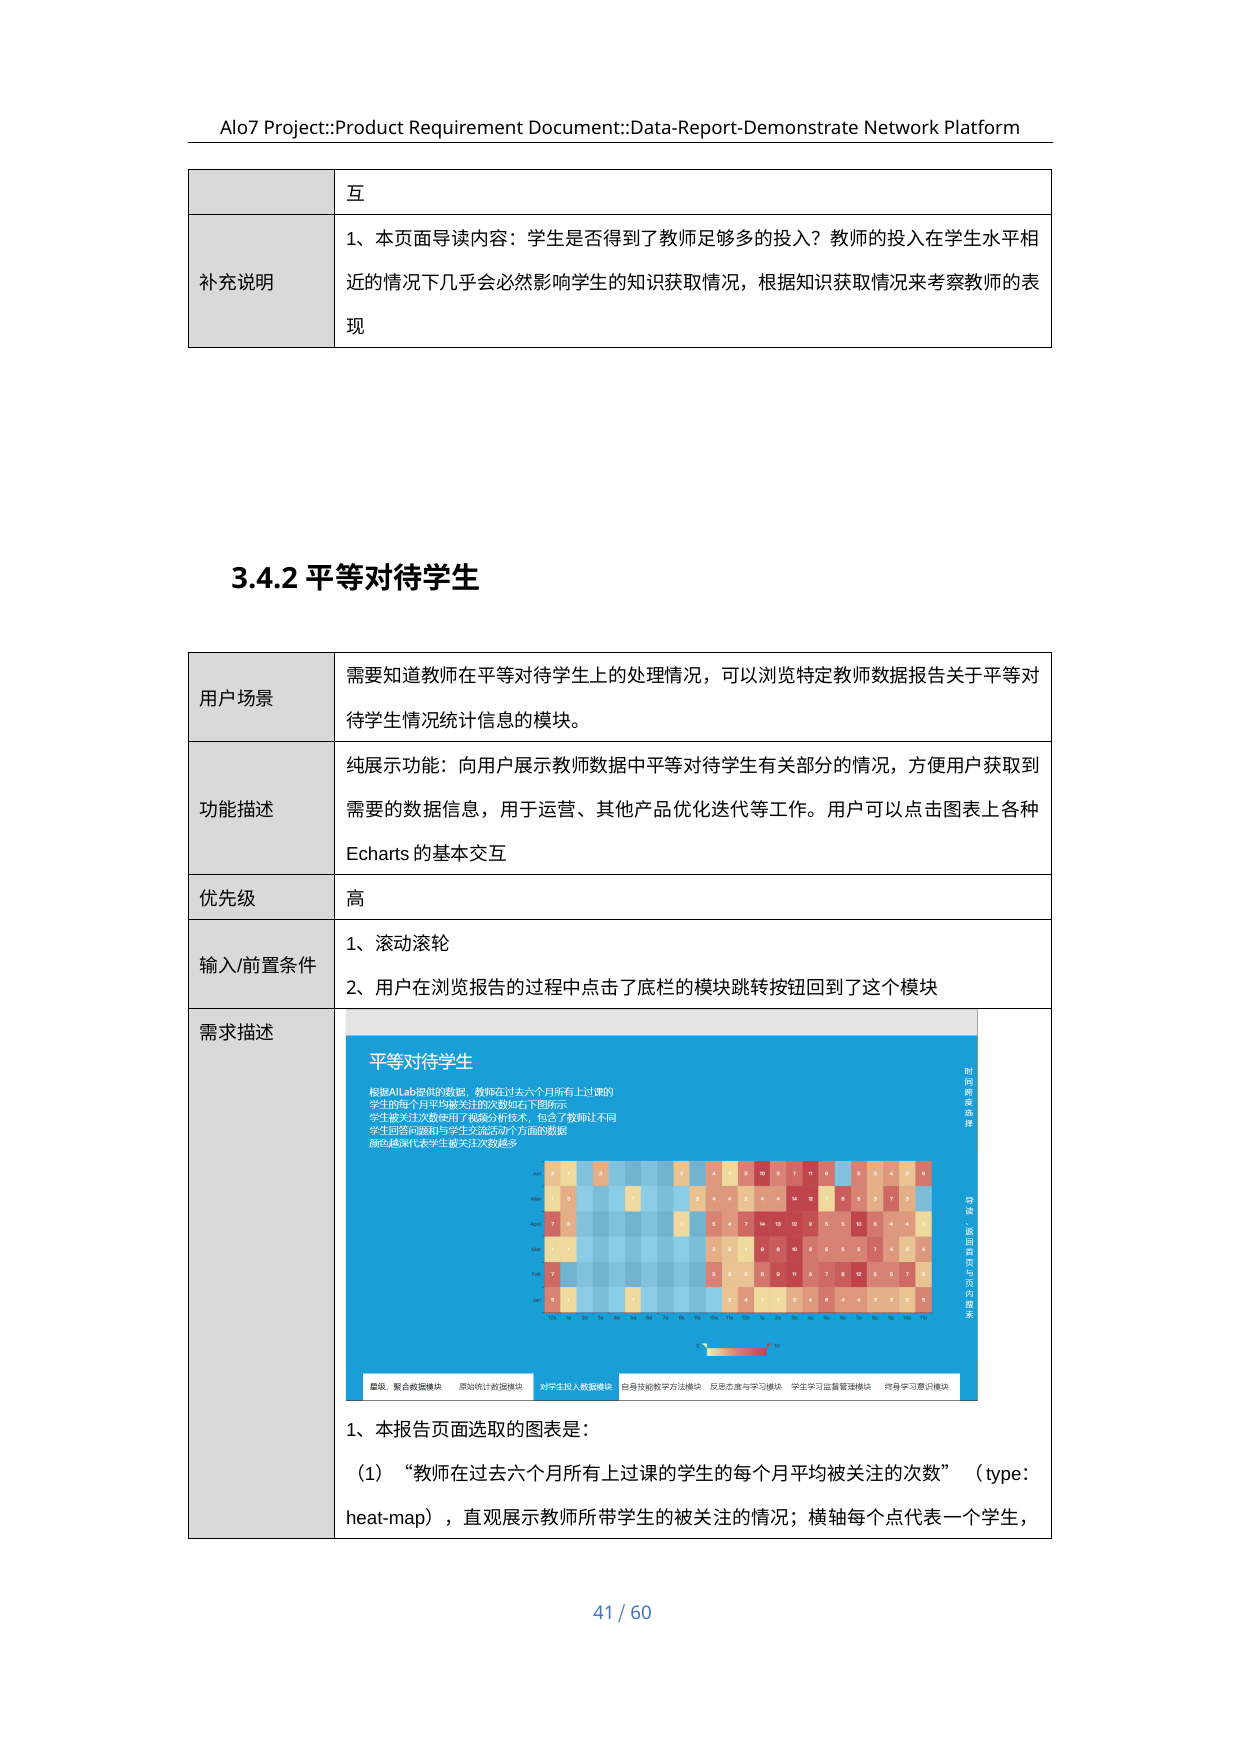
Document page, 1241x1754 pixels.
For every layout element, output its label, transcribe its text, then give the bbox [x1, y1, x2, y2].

table_cell 高 [335, 875, 1051, 919]
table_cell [335, 1009, 1051, 1538]
table_cell 1、滚动滚轮 2、用户在浏览报告的过程中点击了底栏的模块跳转按钮回到了这个模块 [335, 920, 1051, 1008]
table_cell 优先级 [189, 875, 334, 919]
picture [345, 1009, 978, 1401]
subtitle 3.4.2 平等对待学生 [187, 554, 1053, 598]
table_cell 补充说明 [189, 215, 334, 347]
table_cell 输入/前置条件 [189, 920, 334, 1008]
table_cell 纯展示功能：向用户展示教师数据中平等对待学生有关部分的情况，方便用户获取到需要的数据信息，用于运营、其他产品优化迭代等工作。用户可以点击图表上各种Echarts的基本交互 [335, 742, 1051, 874]
table_header 用户场景 [189, 653, 334, 741]
table_cell 1、本页面导读内容：学生是否得到了教师足够多的投入？教师的投入在学生水平相近的情况下几乎会必然影响学生的知识获取情况，根据知识获取情况来考察教师的表现 [335, 215, 1051, 347]
table_cell 输出/后置条件 [189, 170, 334, 214]
table_cell 需求描述 [189, 1009, 334, 1538]
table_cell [335, 170, 1051, 214]
table_header 需要知道教师在平等对待学生上的处理情况，可以浏览特定教师数据报告关于平等对待学生情况统计信息的模块。 [335, 653, 1051, 741]
table_cell 功能描述 [189, 742, 334, 874]
